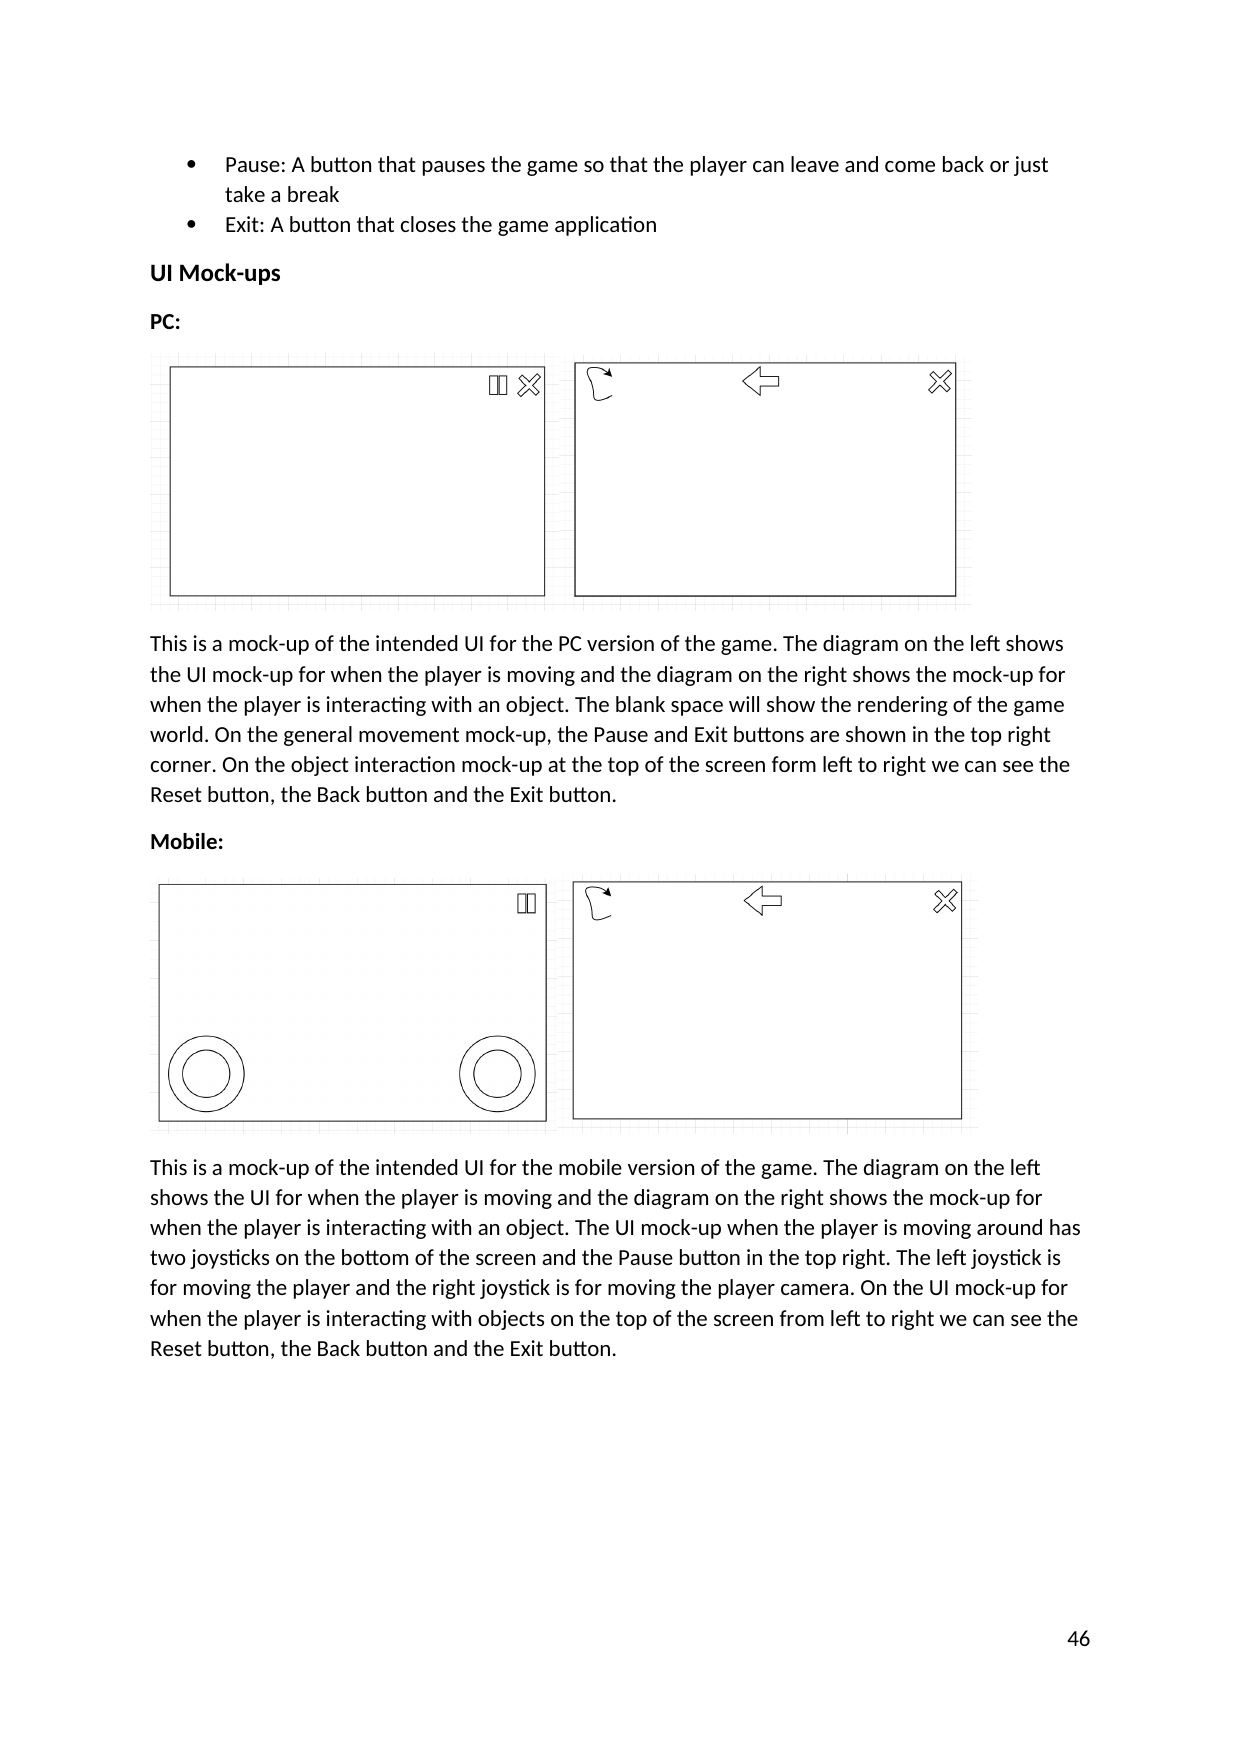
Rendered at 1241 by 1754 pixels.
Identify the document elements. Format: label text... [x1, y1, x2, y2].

picture [150, 874, 978, 1134]
text This is a mock-up of the intended UI for the mobile version of the game. The diagram on the left shows the UI for when the player is moving and the diagram on the right shows the mock-up for when the player is interacting with an object. The UI mock-up when the player is moving around has two joysticks on the bottom of the screen and the Pause button in the top right. The left joystick is for moving the player and the right joystick is for moving the player camera. On the UI mock-up for when the player is interacting with objects on the top of the screen from left to right we can see the Reset button, the Back button and the Exit button. [150, 1153, 1090, 1362]
list Exit: A button that closes the game application [187, 210, 1090, 238]
text UI Mock-ups [150, 257, 1090, 288]
text Mobile: [150, 827, 1090, 855]
picture [150, 353, 972, 611]
list Pause: A button that pauses the game so that the player can leave and come back or just take a break [187, 150, 1090, 208]
text PC: [150, 307, 1090, 335]
text This is a mock-up of the intended UI for the PC version of the game. The diagram on the left shows the UI mock-up for when the player is moving and the diagram on the right shows the mock-up for when the player is interacting with an object. The blank space will show the rendering of the game world. On the general movement mock-up, the Pause and Exit buttons are shown in the top right corner. On the object interaction mock-up at the top of the screen form left to right we can see the Reset button, the Back button and the Exit button. [150, 629, 1090, 808]
